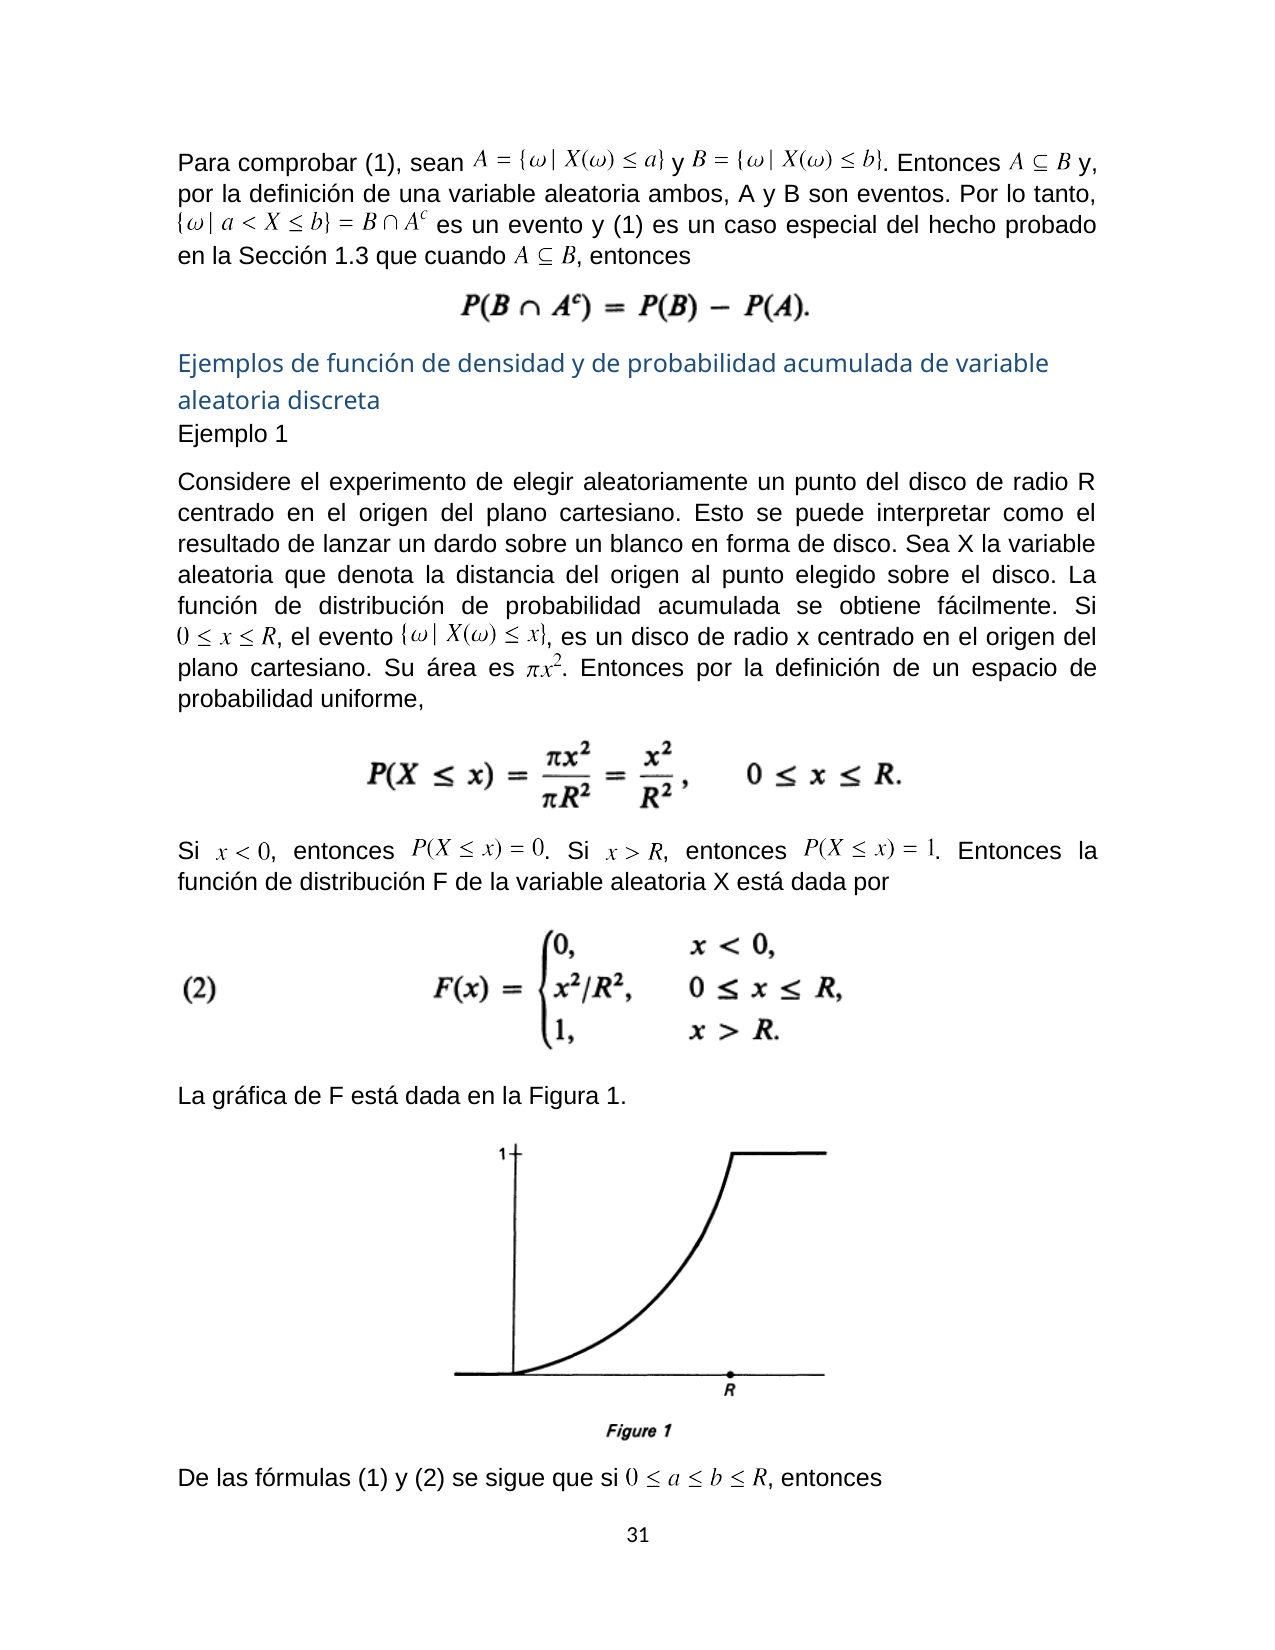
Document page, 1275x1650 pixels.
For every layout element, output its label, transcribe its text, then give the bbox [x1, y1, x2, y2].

text La gráfica de F está dada en la Figura 1. [177, 1081, 1098, 1109]
picture [513, 246, 576, 265]
picture [472, 149, 664, 171]
picture [626, 1468, 767, 1487]
picture [691, 149, 882, 171]
picture [1008, 152, 1071, 171]
picture [177, 288, 1098, 327]
picture [526, 653, 562, 677]
picture [605, 843, 663, 860]
picture [401, 623, 546, 646]
picture [177, 731, 1098, 818]
text De las fórmulas (1) y (2) se sigue que si , entonces [177, 1463, 1098, 1492]
picture [309, 1128, 966, 1445]
picture [177, 210, 428, 234]
text Ejemplo 1 [177, 419, 1098, 448]
picture [216, 842, 270, 860]
text Para comprobar (1), sean y . Entonces y, por la definición de una variable aleatoria ambos, A y B son eventos. Por lo tanto, es un evento y (1) es un caso especial del hecho probado en la Sección 1.3 que cuando , entonces [177, 148, 1098, 269]
picture [803, 838, 934, 860]
picture [177, 627, 276, 646]
text Considere el experimento de elegir aleatoriamente un punto del disco de radio R centrado en el origen del plano cartesiano. Esto se puede interpretar como el resultado de lanzar un dardo sobre un blanco en forma de disco. Sea X la variable aleatoria que denota la distancia del origen al punto elegido sobre el disco. La función de distribución de probabilidad acumulada se obtiene fácilmente. Si , el evento , es un disco de radio x centrado en el origen del plano cartesiano. Su área es . Entonces por la definición de un espacio de probabilidad uniforme, [177, 467, 1098, 713]
subtitle Ejemplos de función de densidad y de probabilidad acumulada de variable aleatoria discreta [177, 346, 1098, 416]
picture [411, 838, 544, 860]
picture [177, 915, 1098, 1062]
text Si , entonces . Si , entonces . Entonces la función de distribución F de la variable aleatoria X está dada por [177, 836, 1098, 896]
